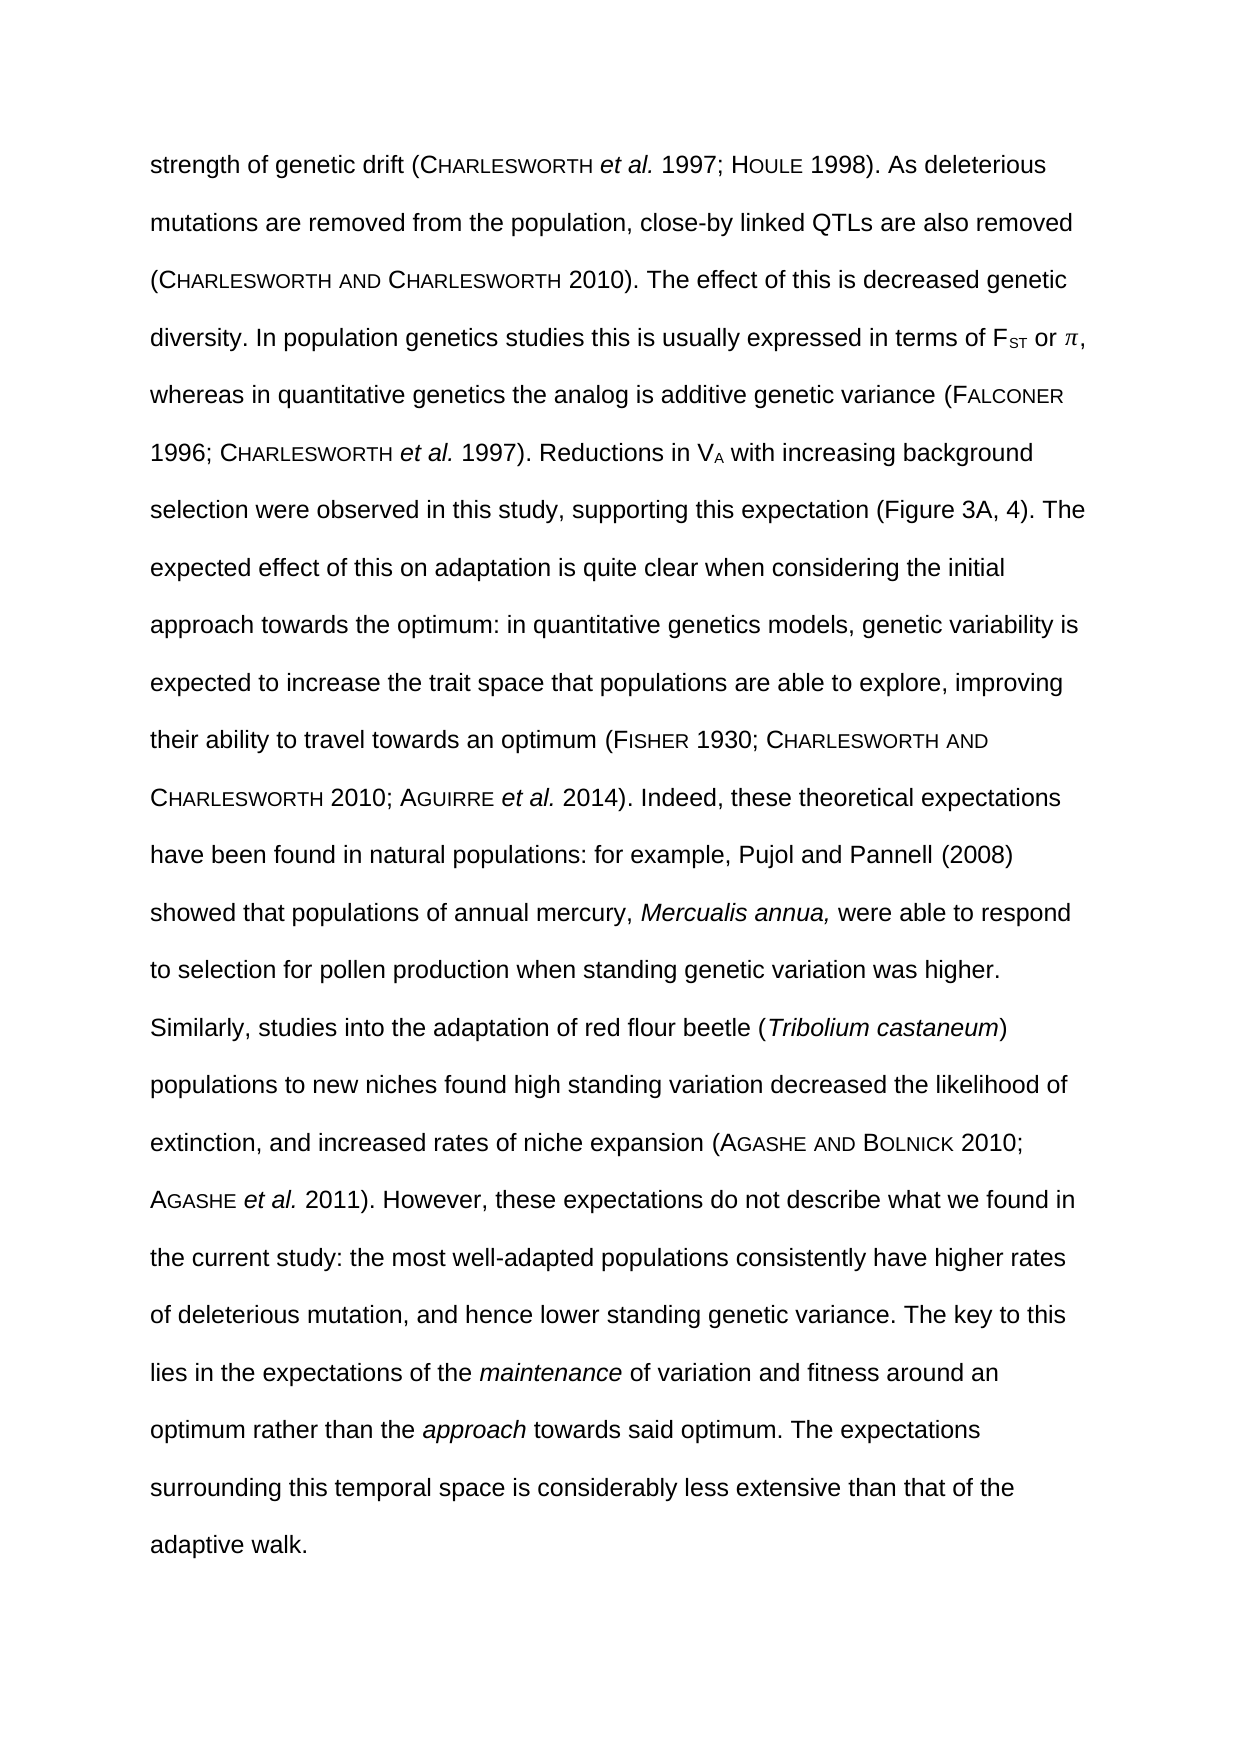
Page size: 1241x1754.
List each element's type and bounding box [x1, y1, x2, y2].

text [150, 150, 1090, 1559]
